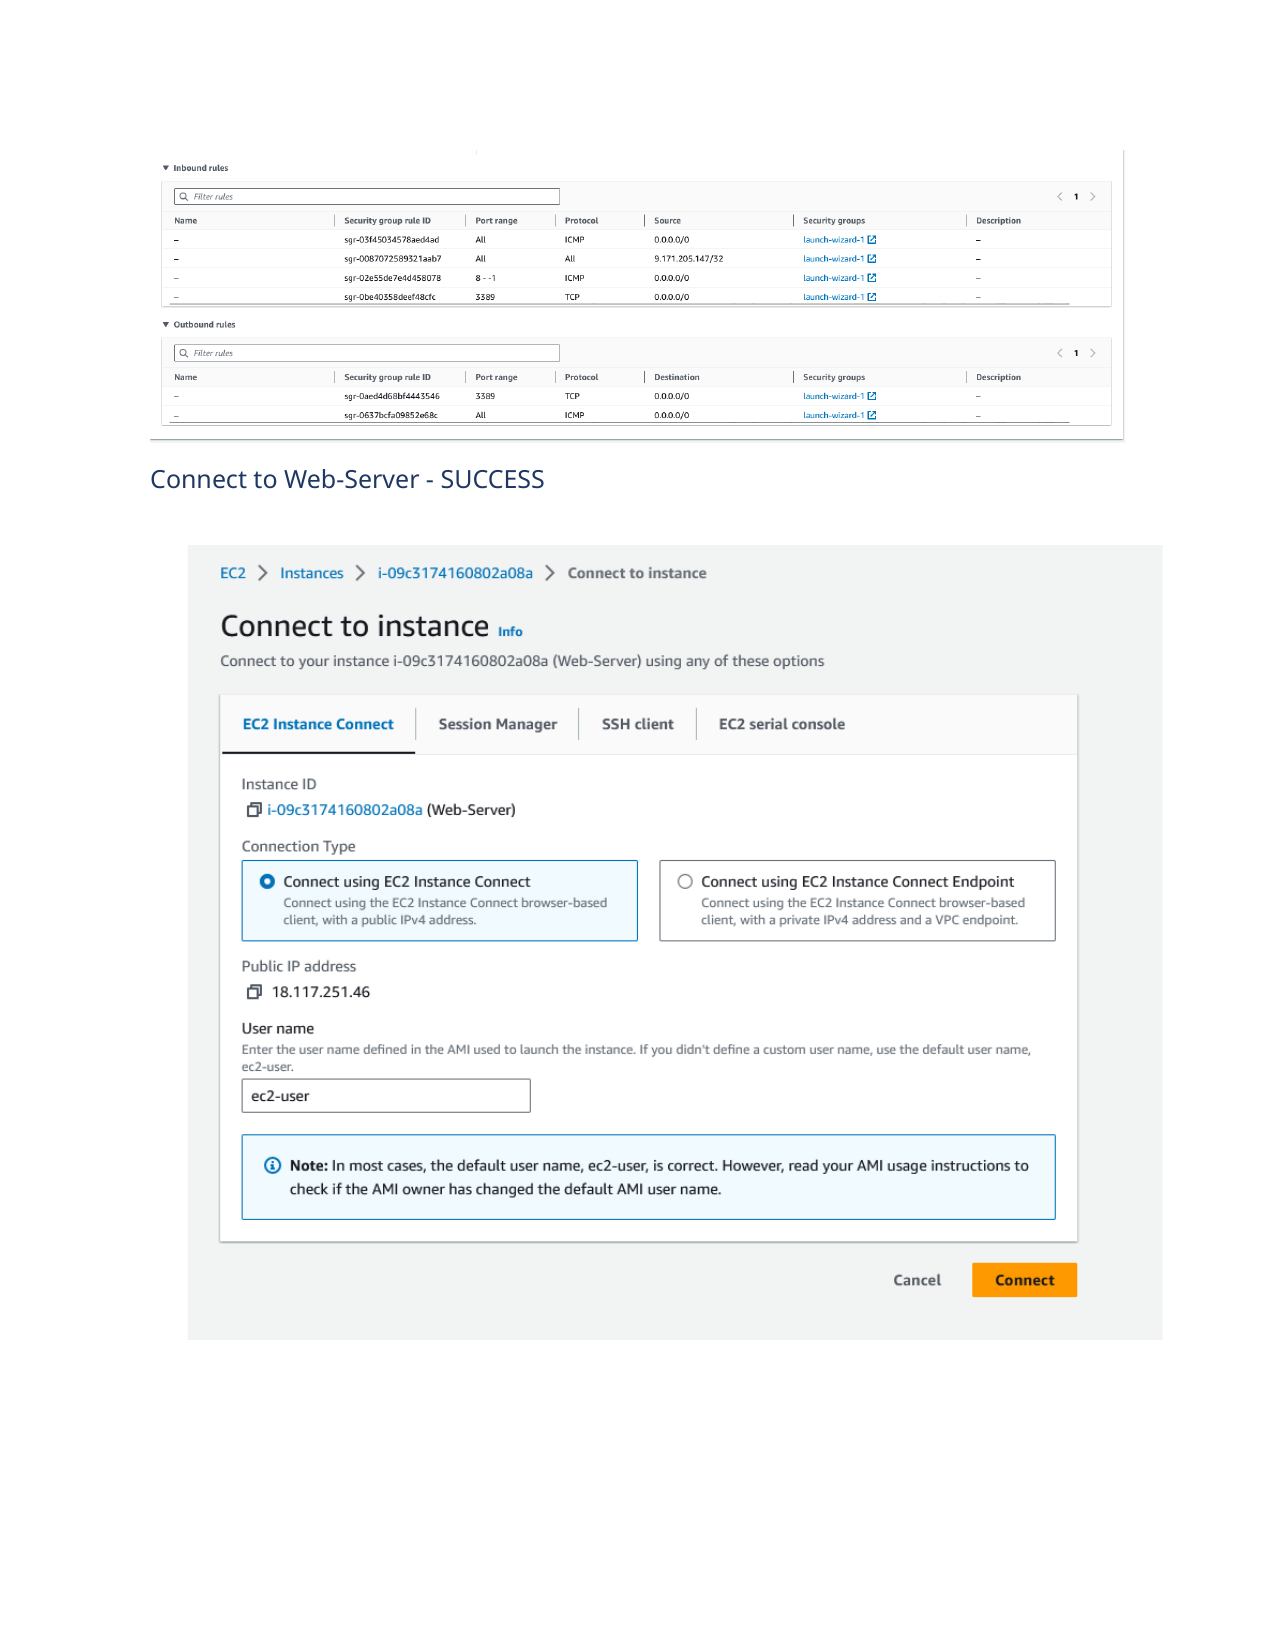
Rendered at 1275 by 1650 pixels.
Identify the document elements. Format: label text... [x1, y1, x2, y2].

picture [187, 545, 1163, 1340]
picture [150, 150, 1125, 443]
subtitle Connect to Web-Server - SUCCESS [150, 462, 1125, 496]
